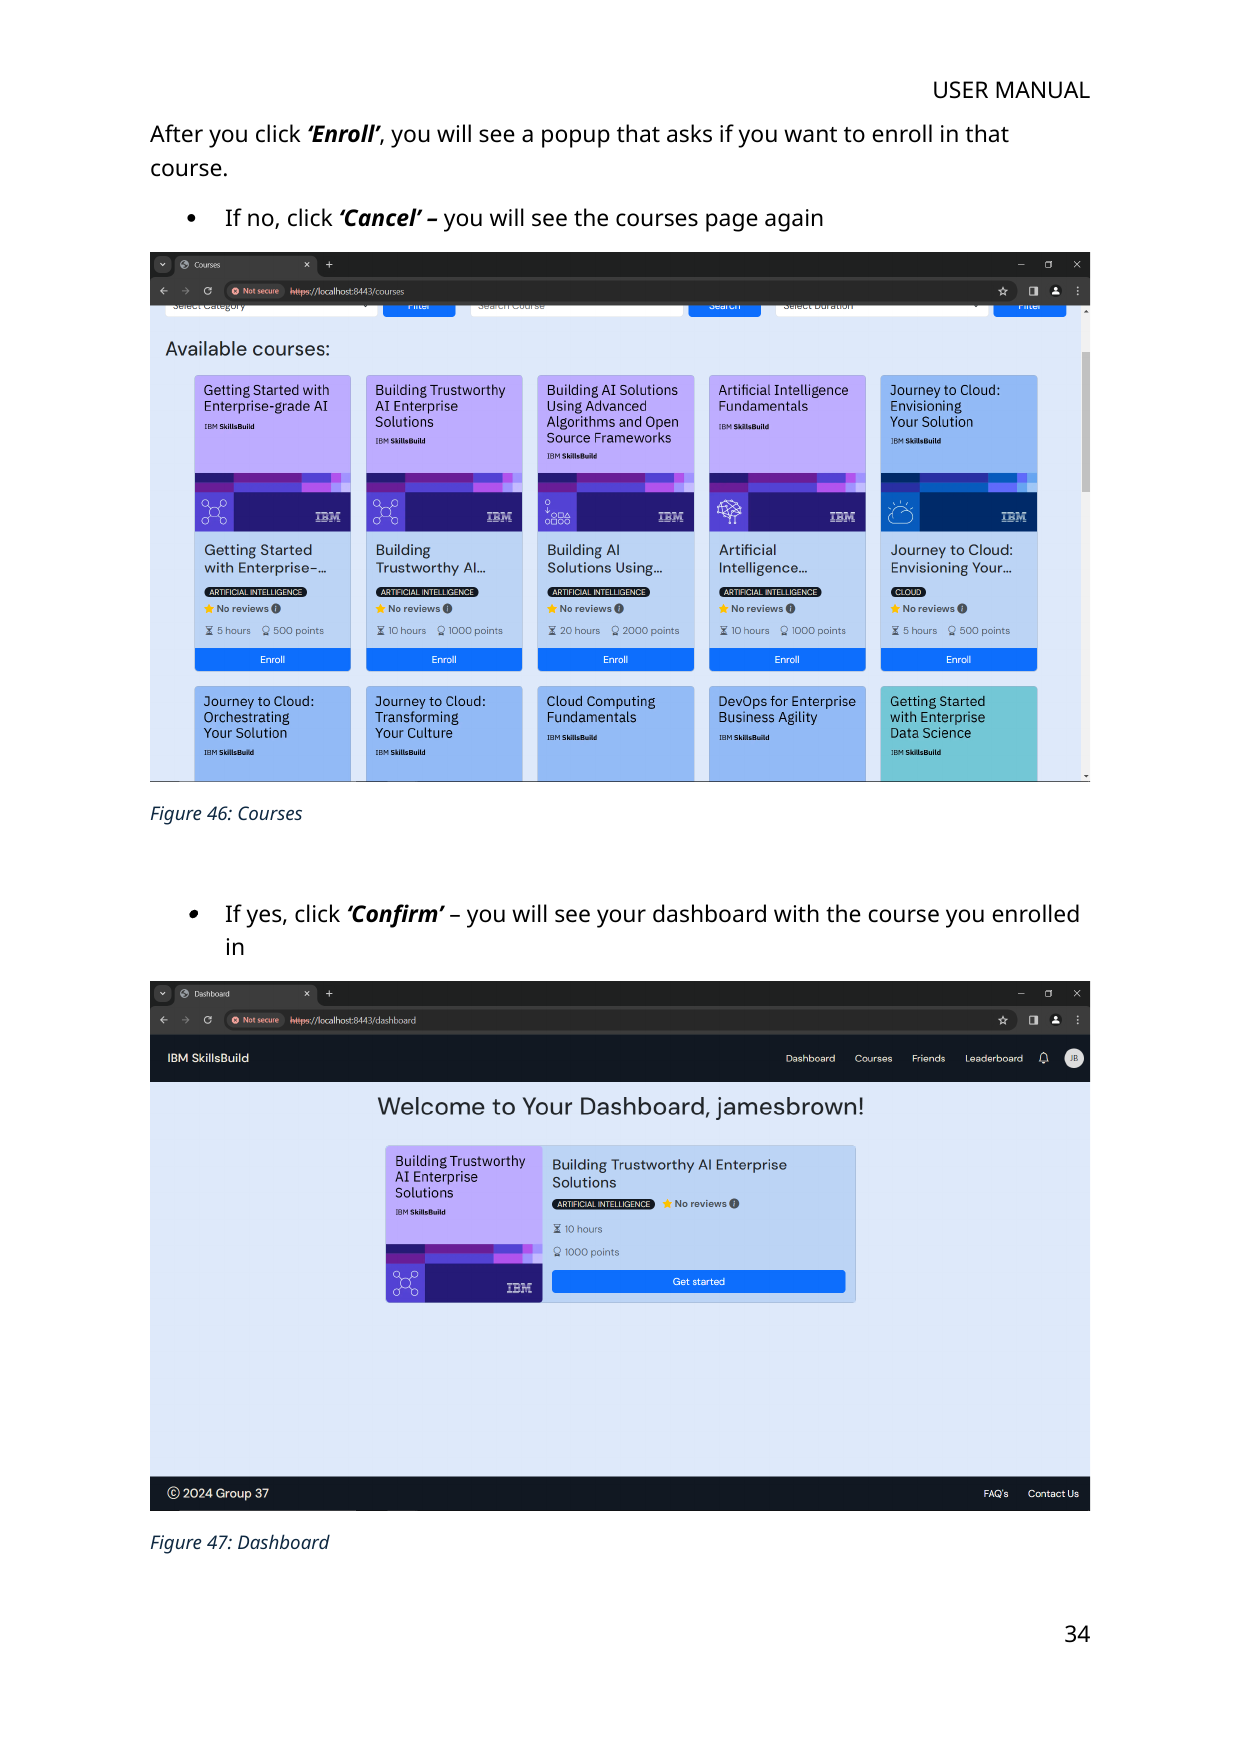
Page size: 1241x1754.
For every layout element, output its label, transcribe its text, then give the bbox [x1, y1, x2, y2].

picture [150, 252, 1091, 782]
picture [150, 981, 1091, 1511]
text Figure 47: Dashboard [150, 1530, 1090, 1555]
list If yes, click ‘Confirm’ – you will see your dashboard with the course you enrolled in [187, 897, 1090, 962]
text After you click ‘Enroll’, you will see a popup that asks if you want to enroll in that course. [150, 118, 1090, 183]
text Figure 46: Courses [150, 801, 1090, 826]
list If no, click ‘Cancel’ – you will see the courses page again [187, 202, 1090, 233]
